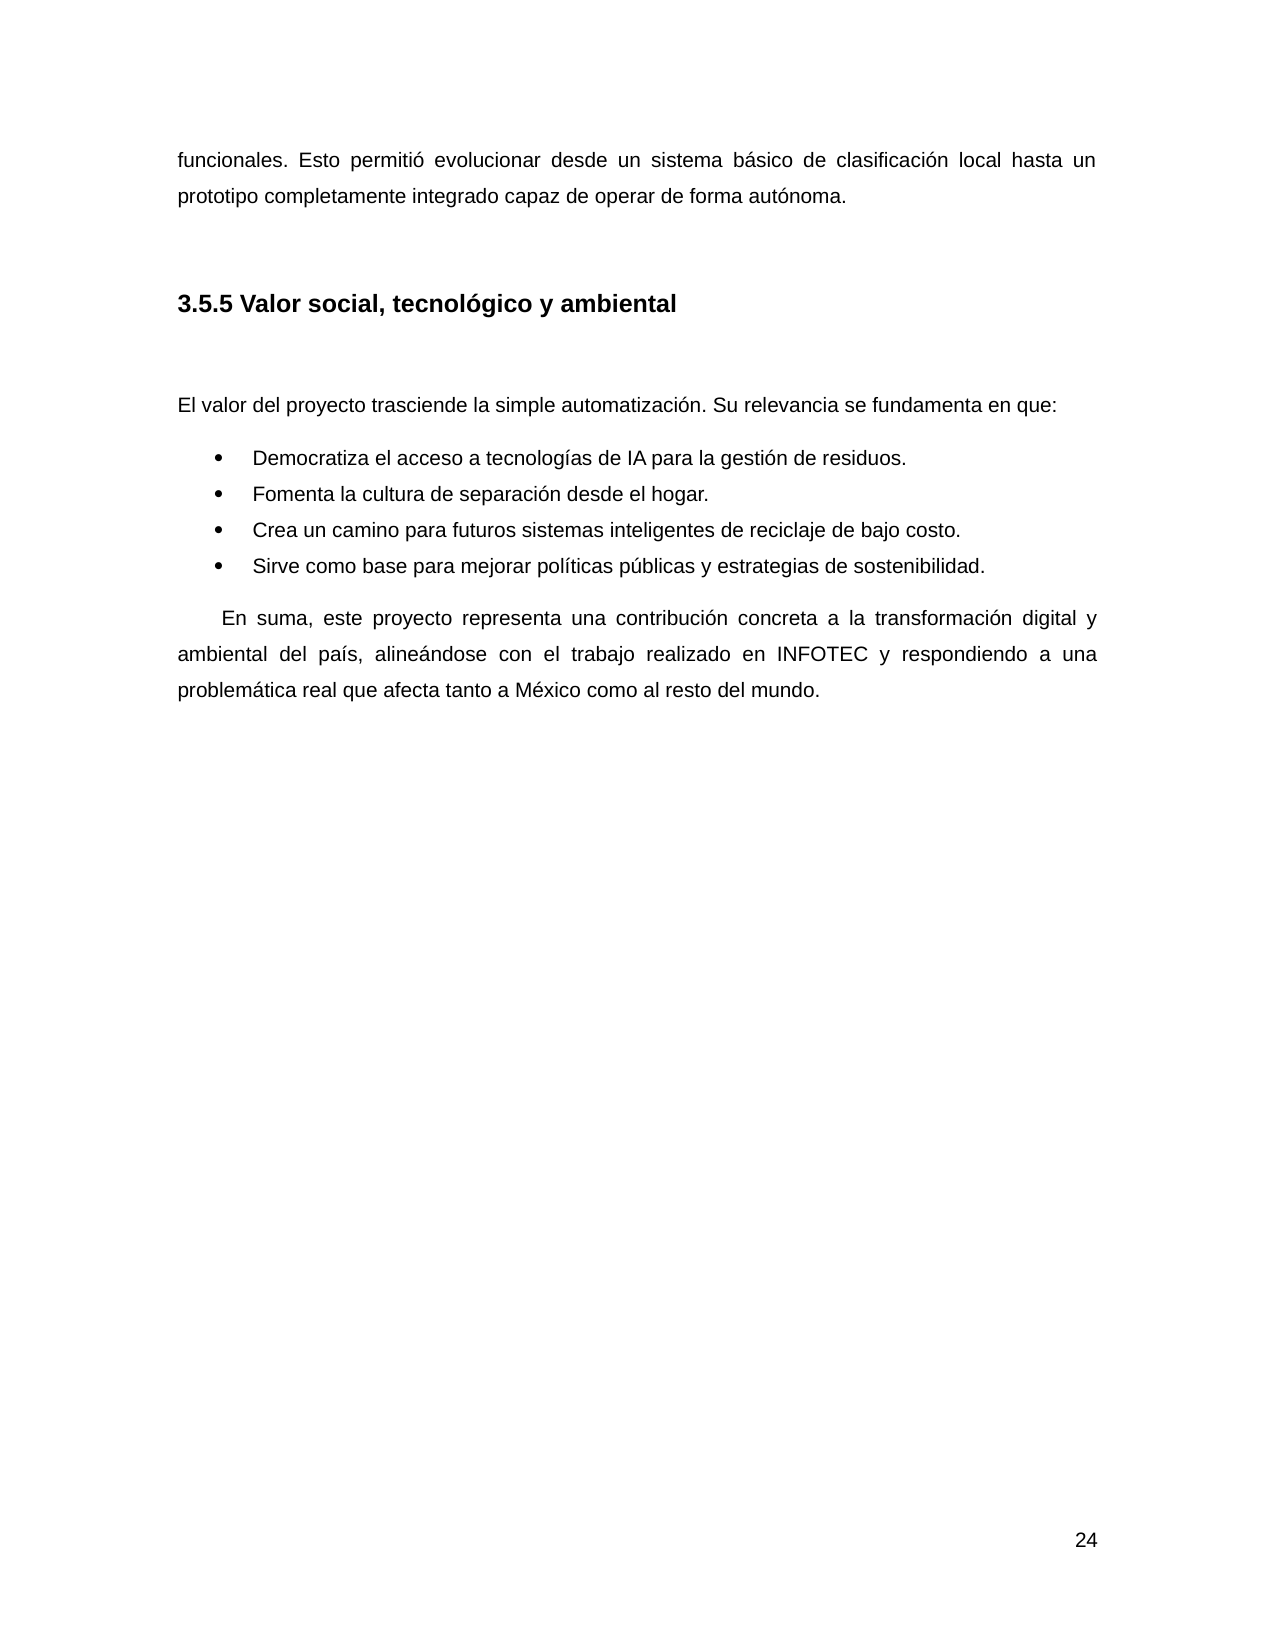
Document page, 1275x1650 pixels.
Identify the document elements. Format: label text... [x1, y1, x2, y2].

list Crea un camino para futuros sistemas inteligentes de reciclaje de bajo costo. [215, 517, 1098, 542]
text 3.5.5 Valor social, tecnológico y ambiental [177, 289, 1098, 317]
list Democratiza el acceso a tecnologías de IA para la gestión de residuos. [215, 445, 1098, 469]
list Sirve como base para mejorar políticas públicas y estrategias de sostenibilidad. [215, 553, 1098, 578]
text El valor del proyecto trasciende la simple automatización. Su relevancia se fundamenta en que: [177, 393, 1098, 417]
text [177, 148, 1098, 207]
text En suma, este proyecto representa una contribución concreta a la transformación digital y ambiental del país, alineándose con el trabajo realizado en INFOTEC y respondiendo a una problemática real que afecta tanto a México como al resto del mundo. [177, 606, 1098, 702]
list Fomenta la cultura de separación desde el hogar. [215, 481, 1098, 506]
